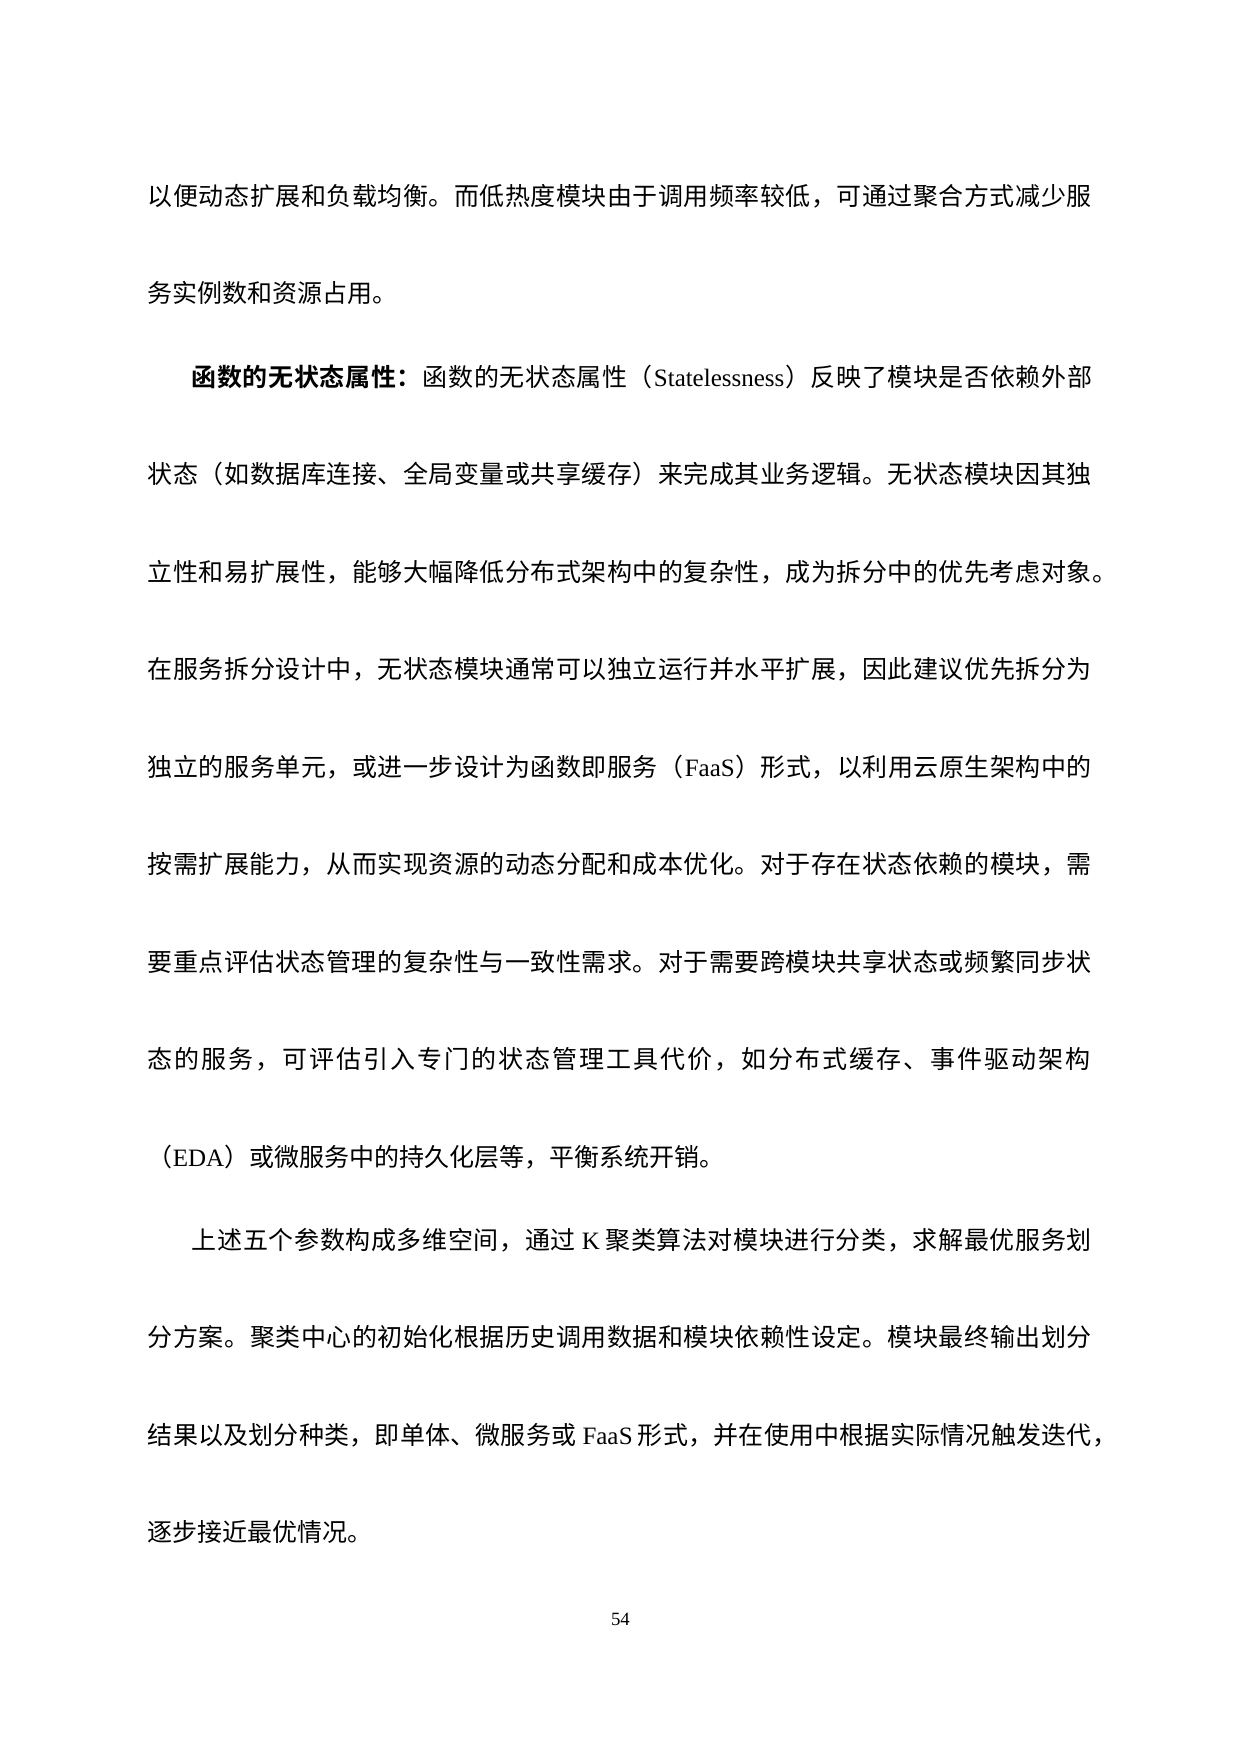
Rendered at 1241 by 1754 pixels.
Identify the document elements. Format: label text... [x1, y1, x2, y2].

text 上述五个参数构成多维空间，通过K聚类算法对模块进行分类，求解最优服务划分方案。聚类中心的初始化根据历史调用数据和模块依赖性设定。模块最终输出划分结果以及划分种类，即单体、微服务或FaaS形式，并在使用中根据实际情况触发迭代，逐步接近最优情况。 [148, 1206, 1092, 1563]
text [148, 162, 1092, 324]
text 函数的无状态属性：函数的无状态属性（Statelessness）反映了模块是否依赖外部状态（如数据库连接、全局变量或共享缓存）来完成其业务逻辑。无状态模块因其独立性和易扩展性，能够大幅降低分布式架构中的复杂性，成为拆分中的优先考虑对象。在服务拆分设计中，无状态模块通常可以独立运行并水平扩展，因此建议优先拆分为独立的服务单元，或进一步设计为函数即服务（FaaS）形式，以利用云原生架构中的按需扩展能力，从而实现资源的动态分配和成本优化。对于存在状态依赖的模块，需要重点评估状态管理的复杂性与一致性需求。对于需要跨模块共享状态或频繁同步状态的服务，可评估引入专门的状态管理工具代价，如分布式缓存、事件驱动架构（EDA）或微服务中的持久化层等，平衡系统开销。 [148, 343, 1092, 1188]
